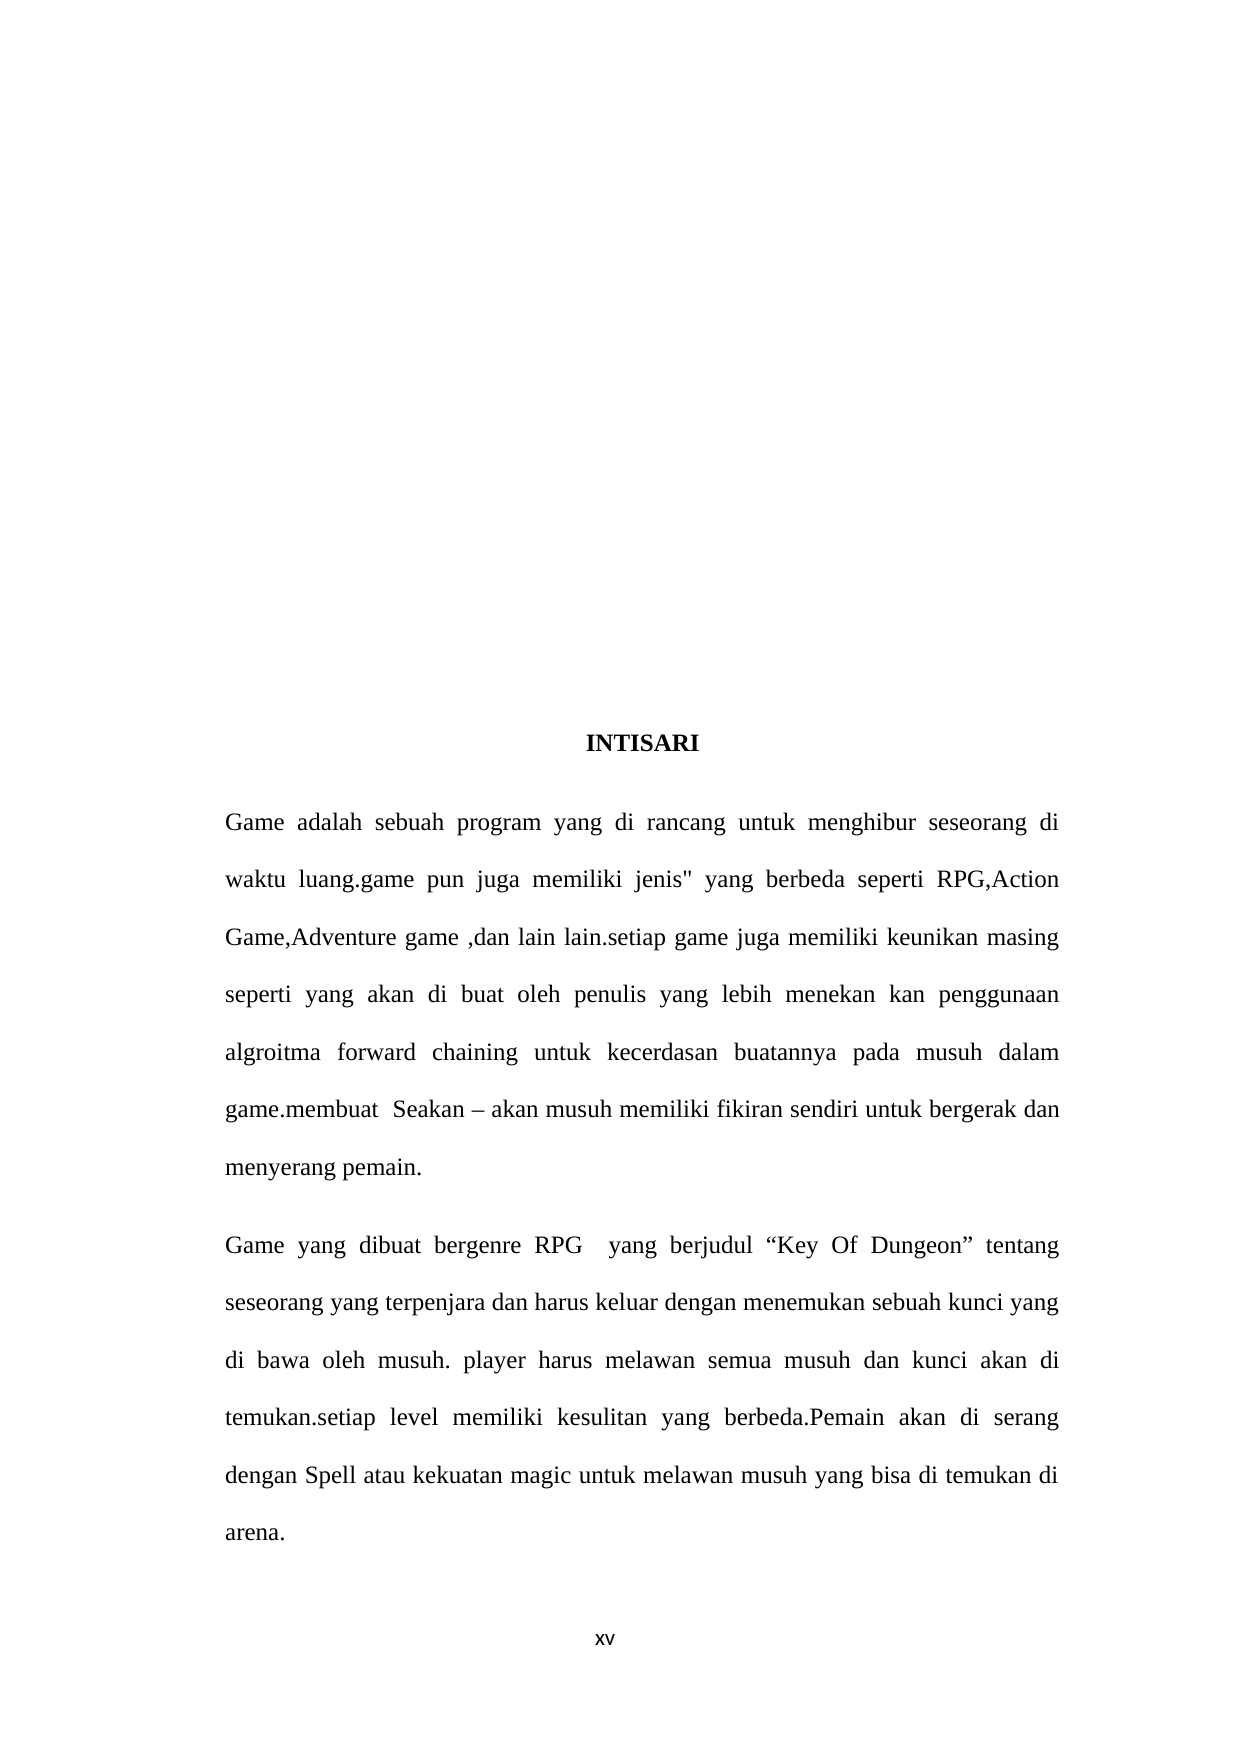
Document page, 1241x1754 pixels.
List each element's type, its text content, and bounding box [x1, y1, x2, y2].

text Game yang dibuat bergenre RPG yang berjudul “Key Of Dungeon” tentang seseorang yang terpenjara dan harus keluar dengan menemukan sebuah kunci yang di bawa oleh musuh. player harus melawan semua musuh dan kunci akan di temukan.setiap level memiliki kesulitan yang berbeda.Pemain akan di serang dengan Spell atau kekuatan magic untuk melawan musuh yang bisa di temukan di arena. [225, 1230, 1060, 1546]
text Game adalah sebuah program yang di rancang untuk menghibur seseorang di waktu luang.game pun juga memiliki jenis" yang berbeda seperti RPG,Action Game,Adventure game ,dan lain lain.setiap game juga memiliki keunikan masing seperti yang akan di buat oleh penulis yang lebih menekan kan penggunaan algroitma forward chaining untuk kecerdasan buatannya pada musuh dalam game.membuat Seakan – akan musuh memiliki fikiran sendiri untuk bergerak dan menyerang pemain. [225, 807, 1060, 1180]
text INTISARI [225, 728, 1060, 757]
